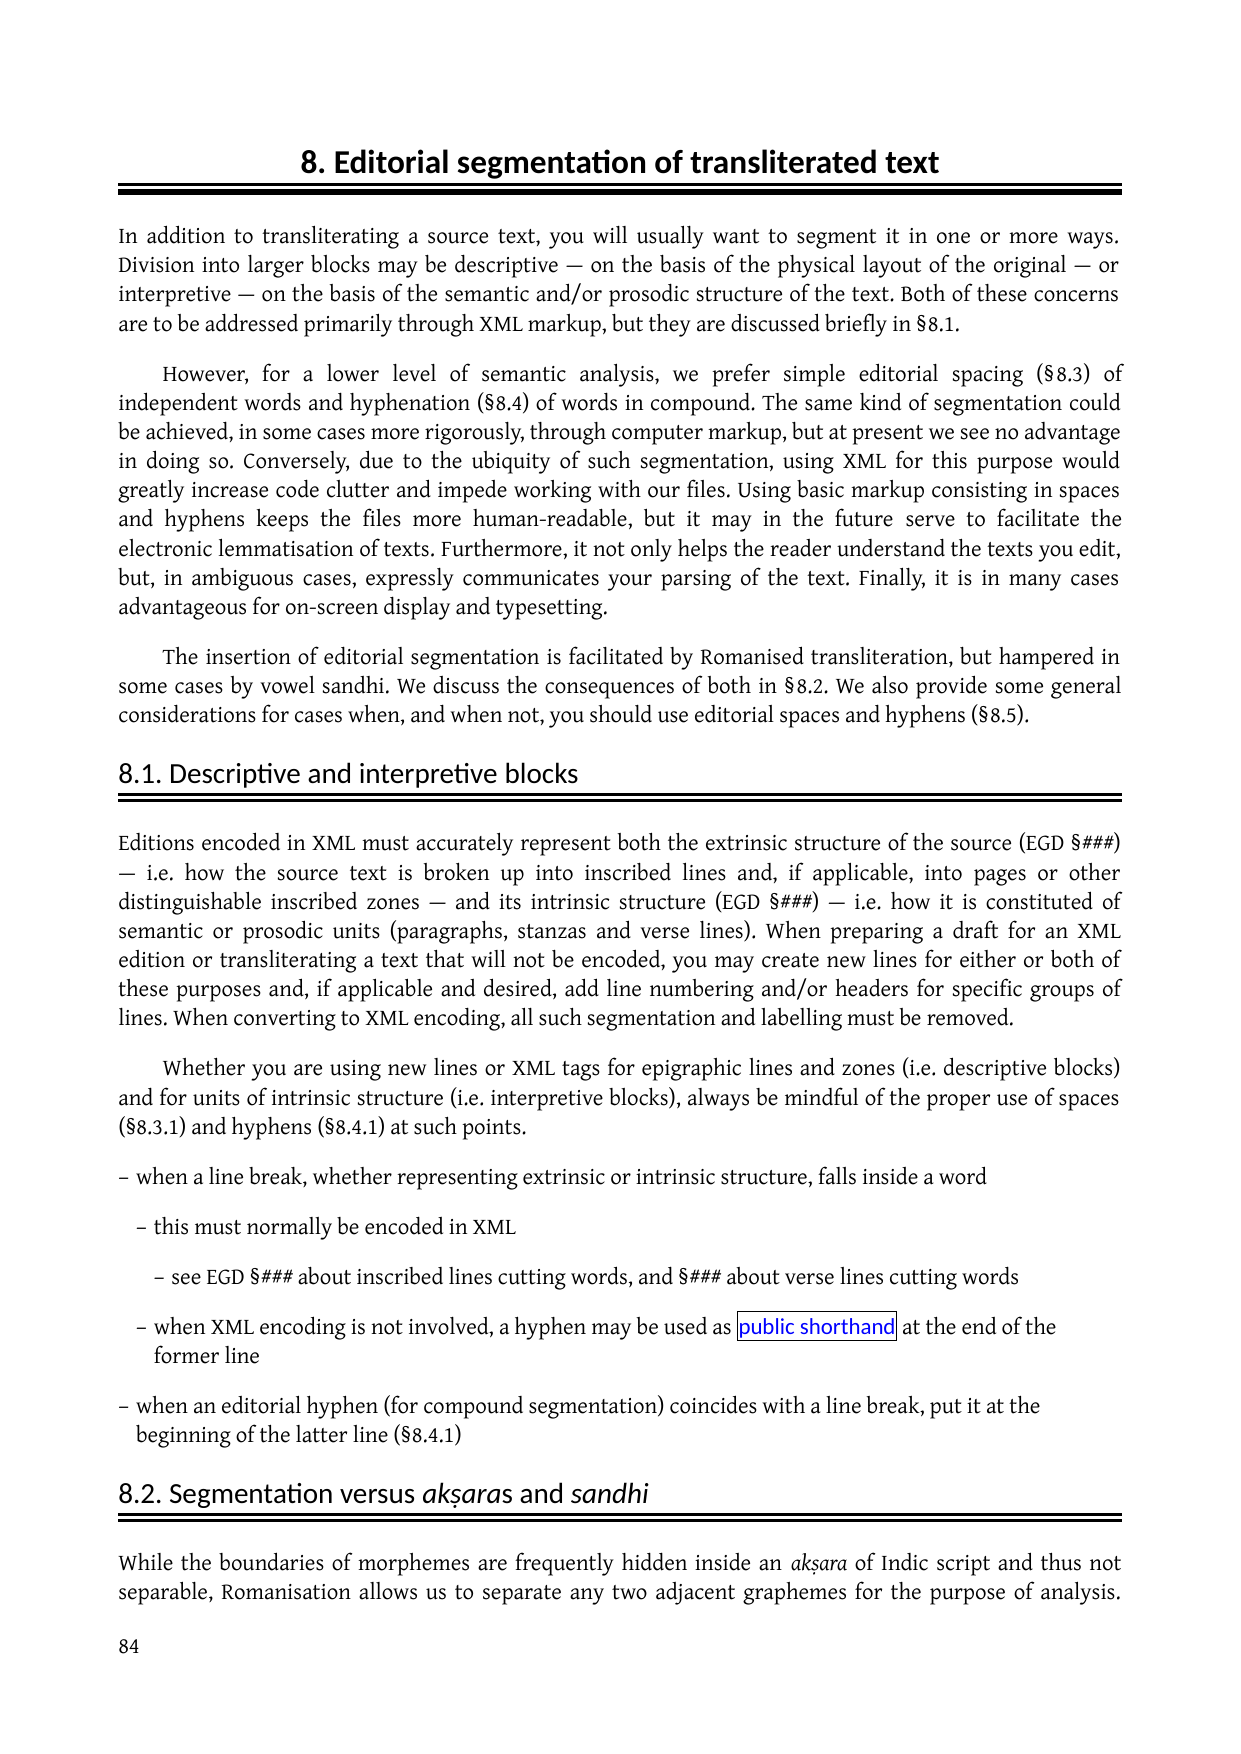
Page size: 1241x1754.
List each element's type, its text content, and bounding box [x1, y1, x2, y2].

subtitle Segmentation versus akṣaras and sandhi [118, 1473, 1122, 1513]
text The insertion of editorial segmentation is facilitated by Romanised transliteration, but hampered in some cases by vowel sandhi. We discuss the consequences of both in §8.2. We also provide some general considerations for cases when, and when not, you should use editorial spaces and hyphens (§8.5). [118, 641, 1122, 728]
subtitle Descriptive and interpretive blocks [118, 753, 1122, 793]
list when an editorial hyphen (for compound segmentation) coincides with a line break, put it at the beginning of the latter line (§8.4.1) [118, 1390, 1122, 1448]
text In addition to transliterating a source text, you will usually want to segment it in one or more ways. Division into larger blocks may be descriptive — on the basis of the physical layout of the original — or interpretive — on the basis of the semantic and/or prosodic structure of the text. Both of these concerns are to be addressed primarily through XML markup, but they are discussed briefly in §8.1. [118, 220, 1122, 337]
list this must normally be encoded in XML [136, 1211, 1122, 1240]
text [118, 1547, 1122, 1606]
list when XML encoding is not involved, a hyphen may be used as public shorthand at the end of the former line [136, 1311, 1122, 1369]
text However, for a lower level of semantic analysis, we prefer simple editorial spacing (§8.3) of independent words and hyphenation (§8.4) of words in compound. The same kind of segmentation could be achieved, in some cases more rigorously, through computer markup, but at present we see no advantage in doing so. Conversely, due to the ubiquity of such segmentation, using XML for this purpose would greatly increase code clutter and impede working with our files. Using basic markup consisting in spaces and hyphens keeps the files more human-readable, but it may in the future serve to facilitate the electronic lemmatisation of texts. Furthermore, it not only helps the reader understand the texts you edit, but, in ambiguous cases, expressly communicates your parsing of the text. Finally, it is in many cases advantageous for on-screen display and typesetting. [118, 358, 1122, 620]
subtitle Editorial segmentation of transliterated text [118, 143, 1122, 183]
text Whether you are using new lines or XML tags for epigraphic lines and zones (i.e. descriptive blocks) and for units of intrinsic structure (i.e. interpretive blocks), always be mindful of the proper use of spaces (§8.3.1) and hyphens (§8.4.1) at such points. [118, 1052, 1122, 1140]
list see EGD §### about inscribed lines cutting words, and §### about verse lines cutting words [153, 1261, 1122, 1290]
list when a line break, whether representing extrinsic or intrinsic structure, falls inside a word [118, 1161, 1122, 1190]
text Editions encoded in XML must accurately represent both the extrinsic structure of the source (EGD §###) — i.e. how the source text is broken up into inscribed lines and, if applicable, into pages or other distinguishable inscribed zones — and its intrinsic structure (EGD §###) — i.e. how it is constituted of semantic or prosodic units (paragraphs, stanzas and verse lines). When preparing a draft for an XML edition or transliterating a text that will not be encoded, you may create new lines for either or both of these purposes and, if applicable and desired, add line numbering and/or headers for specific groups of lines. When converting to XML encoding, all such segmentation and labelling must be removed. [118, 827, 1122, 1032]
